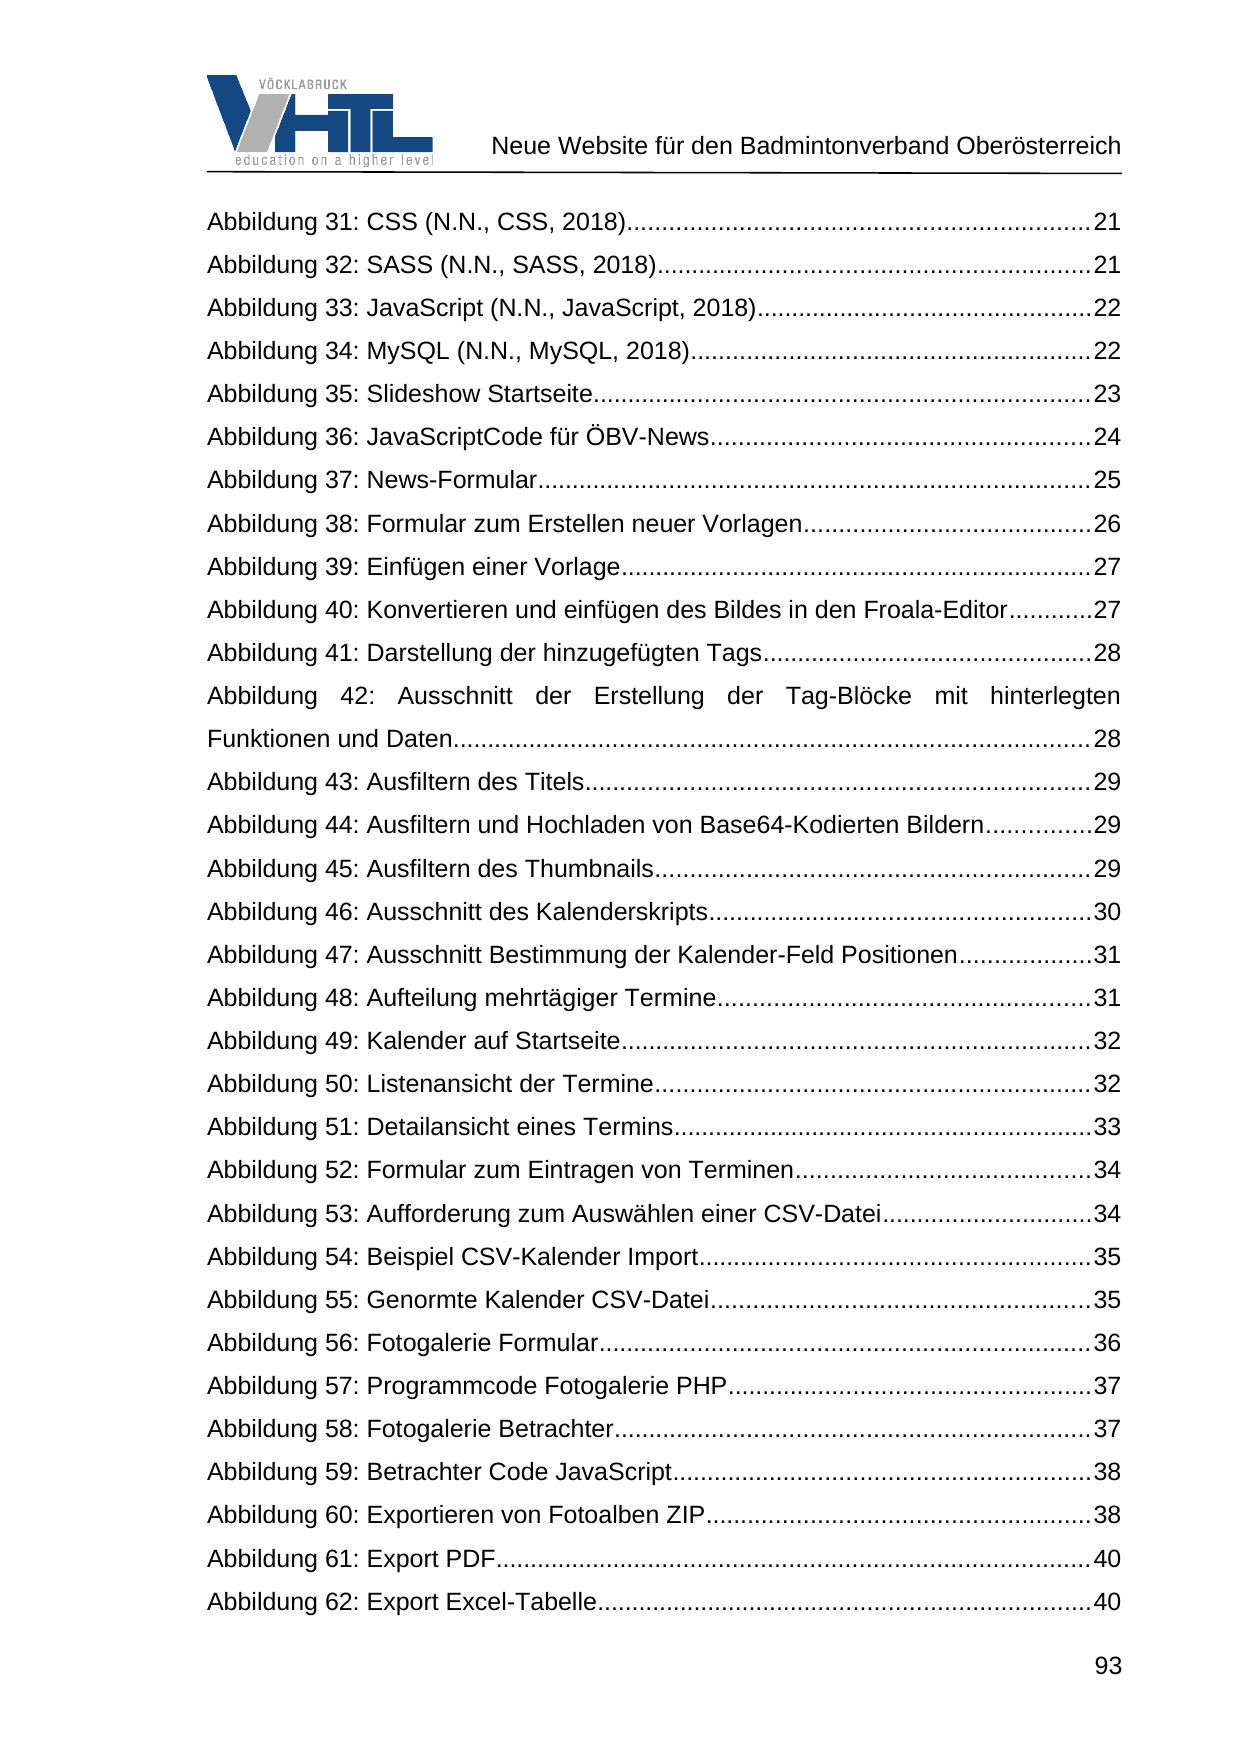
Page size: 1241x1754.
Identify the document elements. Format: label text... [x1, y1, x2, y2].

text Abbildung 52: Formular zum Eintragen von Terminen 34 [207, 1156, 1122, 1184]
text Abbildung 48: Aufteilung mehrtägiger Termine 31 [207, 983, 1122, 1012]
picture [206, 75, 433, 167]
text Abbildung 50: Listenansicht der Termine 32 [207, 1069, 1122, 1098]
text Abbildung 39: Einfügen einer Vorlage 27 [207, 552, 1122, 581]
text Abbildung 47: Ausschnitt Bestimmung der Kalender-Feld Positionen 31 [207, 940, 1122, 969]
text Abbildung 35: Slideshow Startseite 23 [207, 379, 1122, 408]
text Abbildung 61: Export PDF 40 [207, 1544, 1122, 1572]
text Abbildung 62: Export Excel-Tabelle 40 [207, 1587, 1122, 1616]
text Abbildung 32: SASS (N.N., SASS, 2018) 21 [207, 250, 1122, 279]
text Abbildung 41: Darstellung der hinzugefügten Tags 28 [207, 638, 1122, 667]
text Abbildung 57: Programmcode Fotogalerie PHP 37 [207, 1371, 1122, 1400]
text Abbildung 43: Ausfiltern des Titels 29 [207, 767, 1122, 796]
text Abbildung 60: Exportieren von Fotoalben ZIP 38 [207, 1501, 1122, 1529]
text Abbildung 46: Ausschnitt des Kalenderskripts 30 [207, 897, 1122, 926]
text Abbildung 40: Konvertieren und einfügen des Bildes in den Froala-Editor 27 [207, 595, 1122, 624]
text Abbildung 34: MySQL (N.N., MySQL, 2018) 22 [207, 336, 1122, 365]
text Abbildung 36: JavaScriptCode für ÖBV-News 24 [207, 422, 1122, 451]
text Abbildung 53: Aufforderung zum Auswählen einer CSV-Datei 34 [207, 1199, 1122, 1227]
text Abbildung 51: Detailansicht eines Termins 33 [207, 1112, 1122, 1141]
text Abbildung 55: Genormte Kalender CSV-Datei 35 [207, 1285, 1122, 1314]
text Abbildung 45: Ausfiltern des Thumbnails 29 [207, 854, 1122, 882]
text Abbildung 56: Fotogalerie Formular 36 [207, 1328, 1122, 1357]
text Abbildung 49: Kalender auf Startseite 32 [207, 1026, 1122, 1055]
text Abbildung 38: Formular zum Erstellen neuer Vorlagen 26 [207, 509, 1122, 537]
text Abbildung 59: Betrachter Code JavaScript 38 [207, 1457, 1122, 1486]
text Abbildung 33: JavaScript (N.N., JavaScript, 2018) 22 [207, 293, 1122, 322]
text Abbildung 37: News-Formular 25 [207, 466, 1122, 494]
text Abbildung 42: Ausschnitt der Erstellung der Tag-Blöcke mit hinterlegten Funktionen und Daten 28 [207, 681, 1122, 753]
text Abbildung 58: Fotogalerie Betrachter 37 [207, 1414, 1122, 1443]
text Abbildung 31: CSS (N.N., CSS, 2018) 21 [207, 207, 1122, 236]
text Abbildung 44: Ausfiltern und Hochladen von Base64-Kodierten Bildern 29 [207, 811, 1122, 839]
text Abbildung 54: Beispiel CSV-Kalender Import 35 [207, 1242, 1122, 1271]
